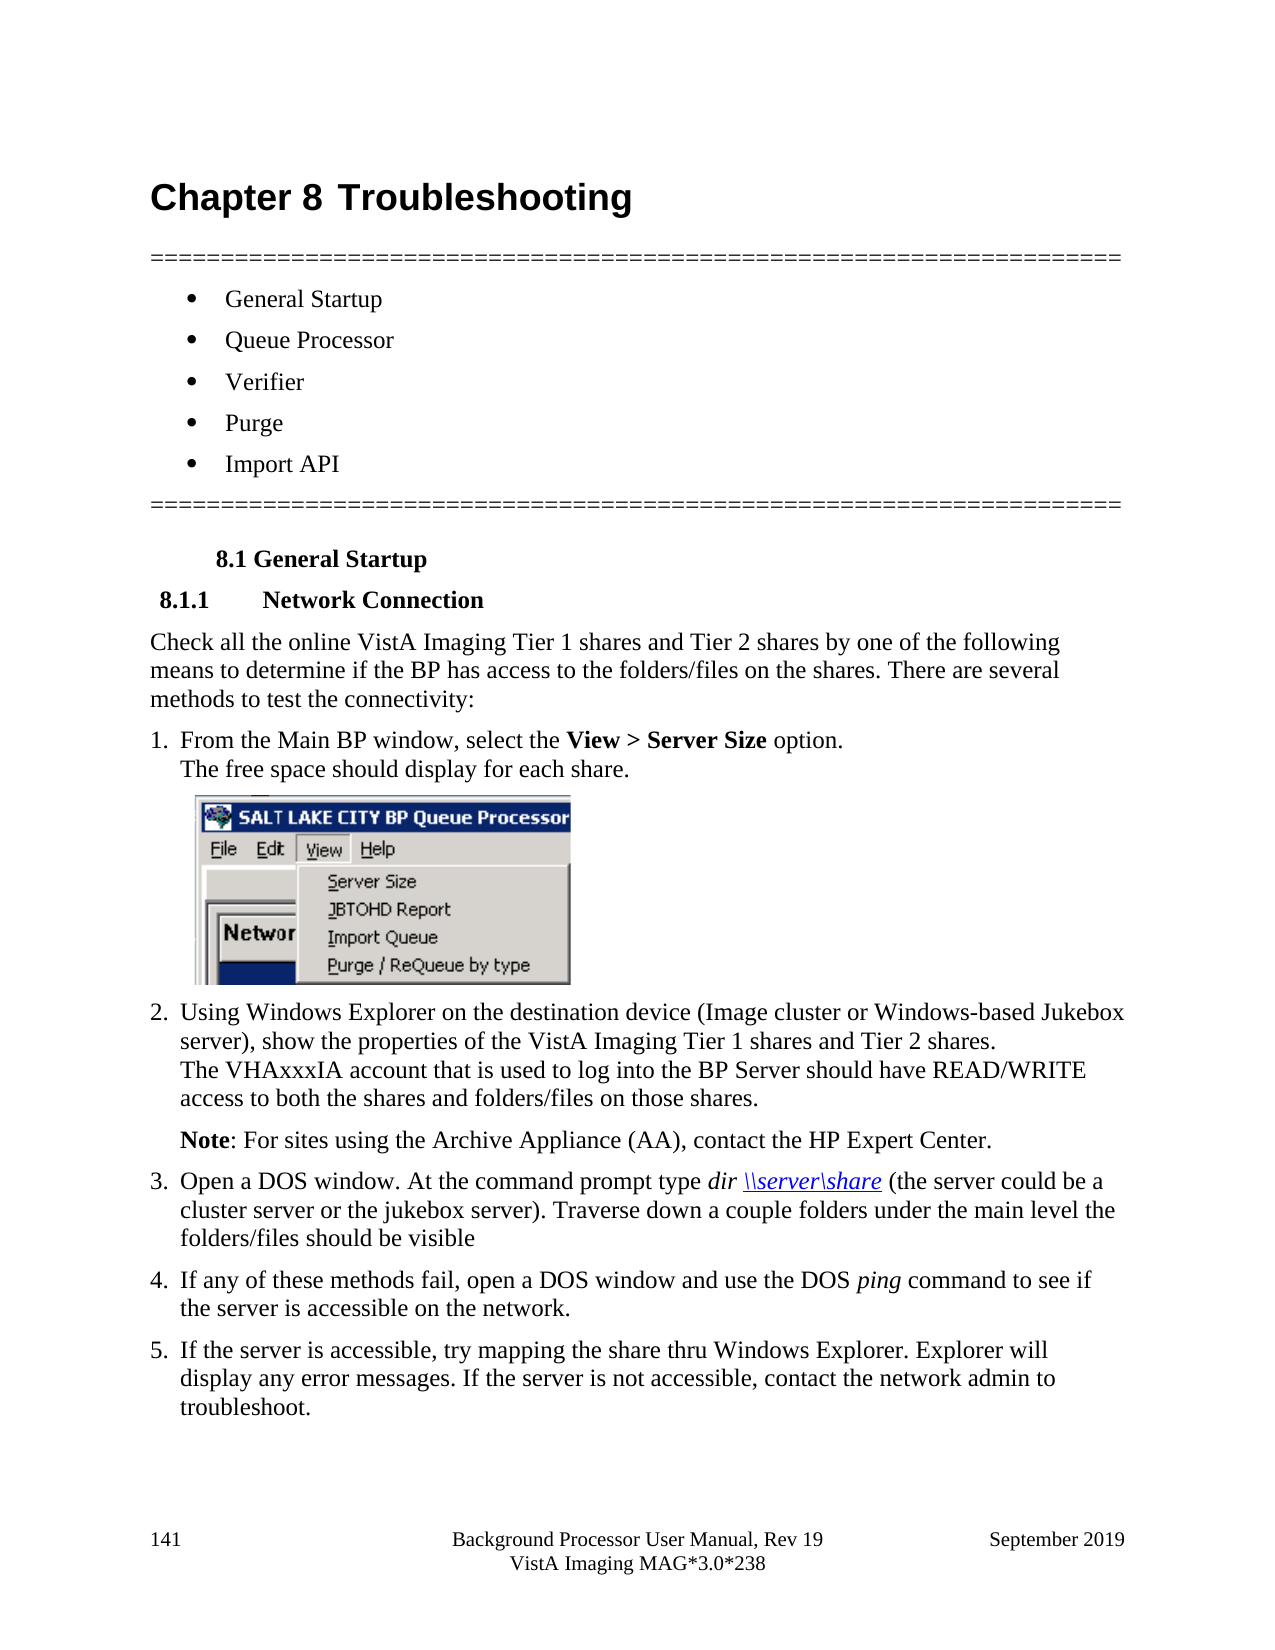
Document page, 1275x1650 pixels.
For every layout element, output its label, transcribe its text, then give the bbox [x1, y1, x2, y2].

list Purge [187, 408, 1125, 437]
list Verifier [187, 367, 1125, 396]
list Import API [187, 449, 1125, 478]
subtitle Network Connection [159, 586, 1125, 614]
picture [194, 795, 571, 985]
list Using Windows Explorer on the destination device (Image cluster or Windows-based Jukebox server), show the properties of the VistA Imaging Tier 1 shares and Tier 2 shares. The VHAxxxIA account that is used to log into the BP Server should have READ/WRITE access to both the shares and folders/files on those shares. [150, 997, 1125, 1112]
text ===================================================================== [150, 491, 1125, 519]
list Open a DOS window. At the command prompt type dir \\server\share (the server could be a cluster server or the jukebox server). Traverse down a couple folders under the main level the folders/files should be visible [150, 1166, 1125, 1252]
text ===================================================================== [150, 243, 1125, 272]
subtitle General Startup [216, 544, 1125, 573]
list From the Main BP window, select the View > Server Size option. The free space should display for each share. [150, 726, 1125, 783]
text Note: For sites using the Archive Appliance (AA), contact the HP Expert Center. [180, 1125, 1125, 1153]
text Check all the online VistA Imaging Tier 1 shares and Tier 2 shares by one of the following means to determine if the BP has access to the folders/files on the shares. There are several methods to test the connectivity: [150, 627, 1125, 713]
list Queue Processor [187, 326, 1125, 354]
list General Startup [187, 284, 1125, 313]
subtitle Troubleshooting [150, 175, 1125, 218]
list If the server is accessible, try mapping the share thru Windows Explorer. Explorer will display any error messages. If the server is not accessible, contact the network admin to troubleshoot. [150, 1335, 1125, 1421]
list If any of these methods fail, open a DOS window and use the DOS ping command to see if the server is accessible on the network. [150, 1265, 1125, 1322]
